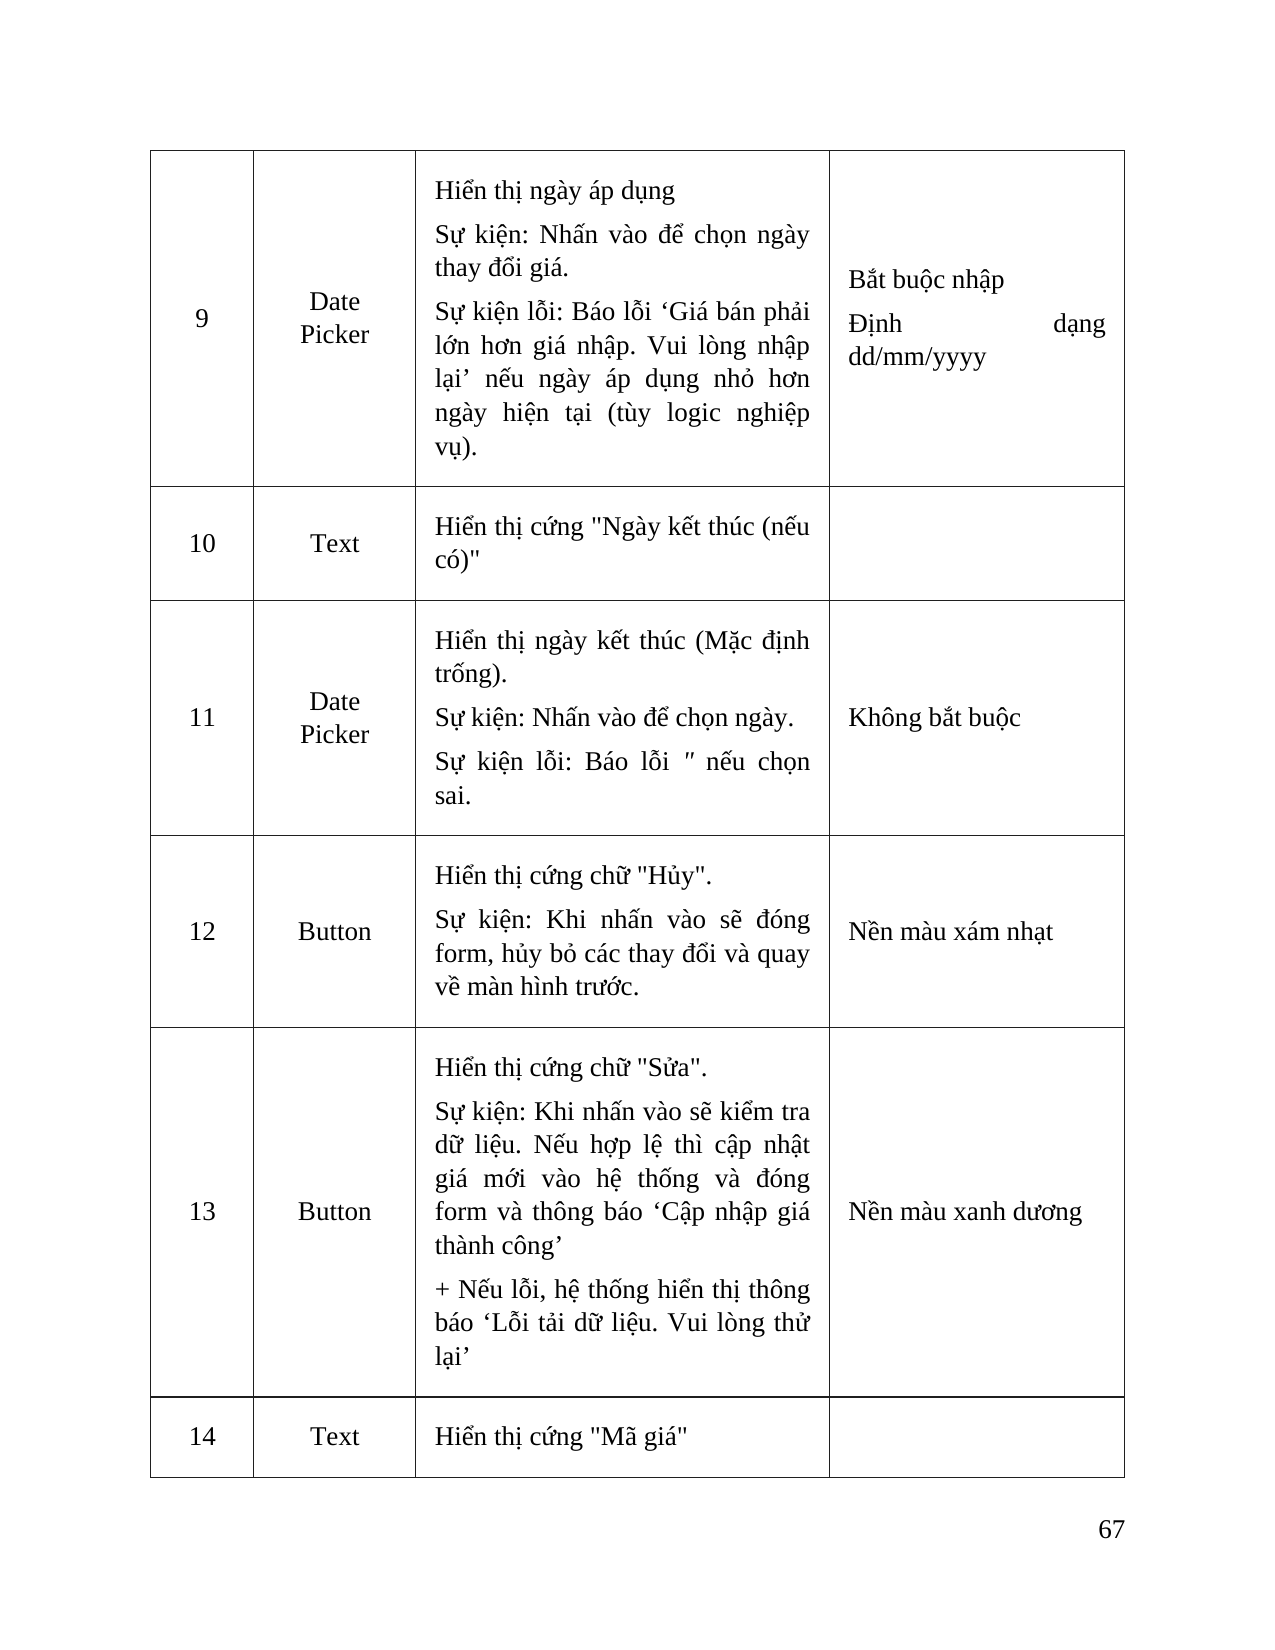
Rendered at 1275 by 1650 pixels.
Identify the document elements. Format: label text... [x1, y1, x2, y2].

table_cell Hiển thị cứng "Mã giá" [416, 1398, 829, 1477]
table_cell [830, 1398, 1124, 1477]
table_cell 11 [151, 601, 253, 835]
table_cell Text [254, 1398, 415, 1477]
table_cell 9 [151, 151, 253, 486]
table_cell Date Picker [254, 151, 415, 486]
table_cell Date Picker [254, 601, 415, 835]
table_cell Nền màu xám nhạt [830, 836, 1124, 1027]
table_cell Hiển thị cứng "Ngày kết thúc (nếu có)" [416, 487, 829, 600]
table_cell Bắt buộc nhập Định dạng dd/mm/yyyy [830, 151, 1124, 486]
table_cell Button [254, 836, 415, 1027]
table_cell Không bắt buộc [830, 601, 1124, 835]
table_cell Button [254, 1028, 415, 1396]
table_cell Hiển thị ngày áp dụng Sự kiện: Nhấn vào để chọn ngày thay đổi giá. Sự kiện lỗi: Báo lỗi ‘Giá bán phải lớn hơn giá nhập. Vui lòng nhập lại’ nếu ngày áp dụng nhỏ hơn ngày hiện tại (tùy logic nghiệp vụ). [416, 151, 829, 486]
table_cell Hiển thị cứng chữ "Hủy". Sự kiện: Khi nhấn vào sẽ đóng form, hủy bỏ các thay đổi và quay về màn hình trước. [416, 836, 829, 1027]
table_cell 12 [151, 836, 253, 1027]
table_cell Text [254, 487, 415, 600]
table_cell Hiển thị cứng chữ "Sửa". Sự kiện: Khi nhấn vào sẽ kiểm tra dữ liệu. Nếu hợp lệ thì cập nhật giá mới vào hệ thống và đóng form và thông báo ‘Cập nhập giá thành công’ + Nếu lỗi, hệ thống hiển thị thông báo ‘Lỗi tải dữ liệu. Vui lòng thử lại’ [416, 1028, 829, 1396]
table_cell 13 [151, 1028, 253, 1396]
table_cell 10 [151, 487, 253, 600]
table_cell 14 [151, 1398, 253, 1477]
table_cell Hiển thị ngày kết thúc (Mặc định trống). Sự kiện: Nhấn vào để chọn ngày. Sự kiện lỗi: Báo lỗi " nếu chọn sai. [416, 601, 829, 835]
table_cell [830, 487, 1124, 600]
table_cell Nền màu xanh dương [830, 1028, 1124, 1396]
